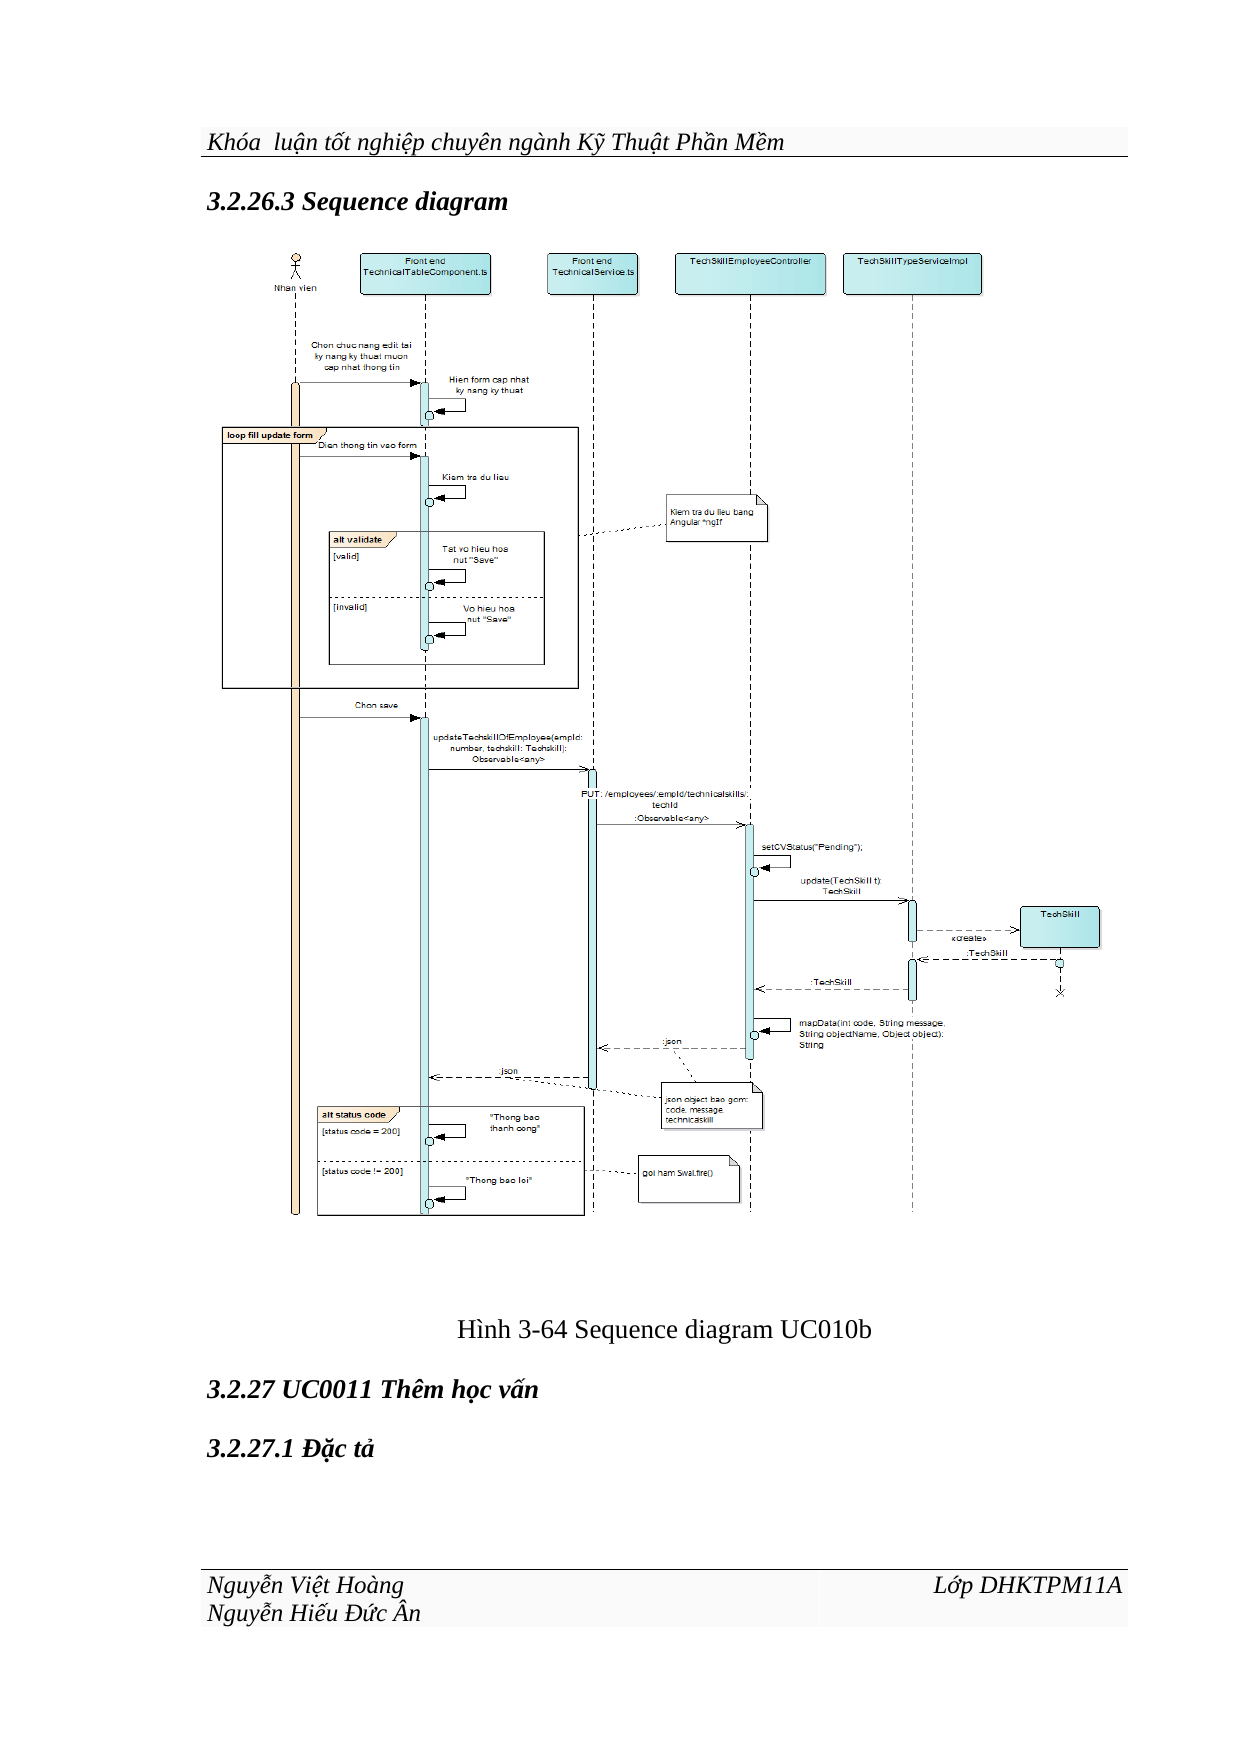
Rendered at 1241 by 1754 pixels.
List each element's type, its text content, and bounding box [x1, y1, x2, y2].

subtitle UC0011 Thêm học vấn [207, 1373, 1122, 1404]
subtitle Sequence diagram [207, 185, 1122, 216]
picture [214, 250, 1111, 1224]
subtitle Đặc tả [207, 1432, 1122, 1463]
